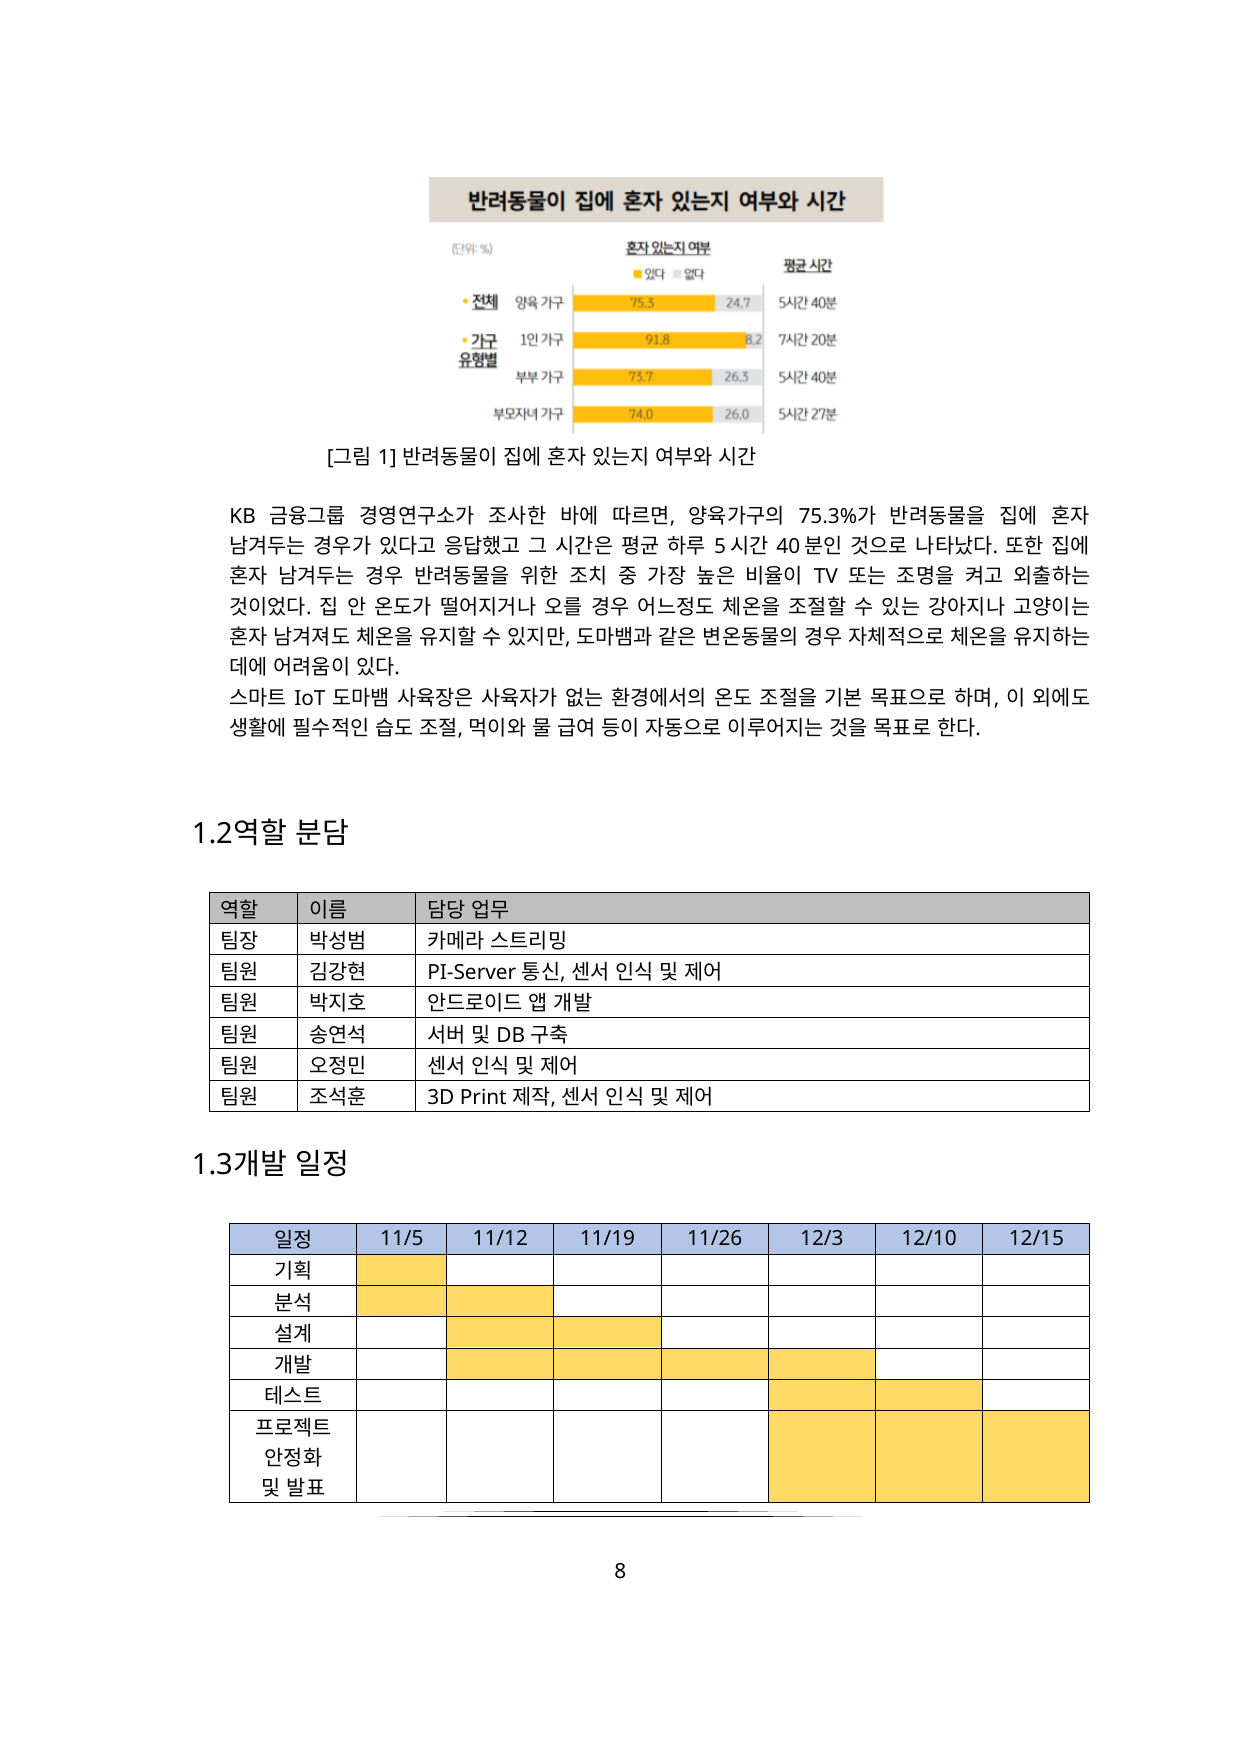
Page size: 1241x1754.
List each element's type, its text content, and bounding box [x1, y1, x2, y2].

table_header 11/19 [554, 1224, 661, 1254]
table_header 역할 [210, 893, 297, 923]
table_header 일정 [230, 1224, 356, 1254]
table_cell [662, 1317, 768, 1347]
table_cell [554, 1286, 661, 1316]
table_cell 김강현 [298, 955, 415, 986]
table_cell 서버 및 DB 구축 [416, 1018, 1089, 1048]
table_cell [357, 1317, 446, 1347]
table_cell 안드로이드 앱 개발 [416, 987, 1089, 1017]
table_cell 3D Print 제작, 센서 인식 및 제어 [416, 1081, 1089, 1111]
table_cell 센서 인식 및 제어 [416, 1049, 1089, 1079]
table_cell 팀장 [210, 924, 297, 954]
table_cell [447, 1380, 553, 1410]
table_cell 박성범 [298, 924, 415, 954]
table_header 이름 [298, 893, 415, 923]
list 개발 일정 [192, 1140, 1090, 1183]
table_cell [357, 1411, 446, 1502]
table_header 11/5 [357, 1224, 446, 1254]
table_cell [769, 1349, 875, 1379]
table_cell [447, 1255, 553, 1285]
table_header 11/26 [662, 1224, 768, 1254]
table_cell [983, 1286, 1089, 1316]
list 역할 분담 [192, 810, 1090, 852]
table_header 담당 업무 [416, 893, 1089, 923]
table_cell [769, 1380, 875, 1410]
table_cell [554, 1380, 661, 1410]
table_cell [769, 1286, 875, 1316]
picture [427, 177, 884, 441]
table_cell [662, 1286, 768, 1316]
table_cell 팀원 [210, 1049, 297, 1079]
table_cell [554, 1255, 661, 1285]
table_cell [357, 1349, 446, 1379]
table_cell PI-Server 통신, 센서 인식 및 제어 [416, 955, 1089, 986]
table_cell [769, 1255, 875, 1285]
table_cell [447, 1411, 553, 1502]
table_cell [554, 1317, 661, 1347]
table_cell [769, 1317, 875, 1347]
table_cell 설계 [230, 1317, 356, 1347]
table_cell [876, 1411, 982, 1502]
table_cell 개발 [230, 1349, 356, 1379]
table_cell [447, 1286, 553, 1316]
table_cell [983, 1380, 1089, 1410]
table_cell [554, 1411, 661, 1502]
table_cell 프로젝트 안정화 및 발표 [230, 1411, 356, 1502]
table_cell 팀원 [210, 1081, 297, 1111]
table_cell [876, 1349, 982, 1379]
table_header 12/10 [876, 1224, 982, 1254]
table_cell 테스트 [230, 1380, 356, 1410]
table_cell 카메라 스트리밍 [416, 924, 1089, 954]
table_cell 팀원 [210, 955, 297, 986]
table_cell [983, 1255, 1089, 1285]
table_cell 오정민 [298, 1049, 415, 1079]
table_cell 팀원 [210, 987, 297, 1017]
table_cell [357, 1286, 446, 1316]
table_cell [876, 1380, 982, 1410]
table_cell [662, 1380, 768, 1410]
table_cell [876, 1317, 982, 1347]
table_cell [983, 1411, 1089, 1502]
table_cell [876, 1286, 982, 1316]
table_cell [662, 1255, 768, 1285]
table_header 12/15 [983, 1224, 1089, 1254]
table_cell [662, 1411, 768, 1502]
table_header 12/3 [769, 1224, 875, 1254]
table_header 11/12 [447, 1224, 553, 1254]
table_cell 송연석 [298, 1018, 415, 1048]
table_cell [357, 1380, 446, 1410]
table_cell 기획 [230, 1255, 356, 1285]
table_cell [554, 1349, 661, 1379]
table_cell 분석 [230, 1286, 356, 1316]
table_cell [983, 1317, 1089, 1347]
list 스마트 IoT 도마뱀 사육장은 사육자가 없는 환경에서의 온도 조절을 기본 목표으로 하며, 이 외에도 생활에 필수적인 습도 조절, 먹이와 물 급여 등이 자동으로 이루어지는 것을 목표로 한다. [229, 681, 1090, 742]
table_cell 조석훈 [298, 1081, 415, 1111]
table_cell [447, 1349, 553, 1379]
table_cell [662, 1349, 768, 1379]
table_cell [769, 1411, 875, 1502]
table_cell [357, 1255, 446, 1285]
table_cell [876, 1255, 982, 1285]
table_cell 팀원 [210, 1018, 297, 1048]
table_cell [447, 1317, 553, 1347]
list KB 금융그룹 경영연구소가 조사한 바에 따르면, 양육가구의 75.3%가 반려동물을 집에 혼자 남겨두는 경우가 있다고 응답했고 그 시간은 평균 하루 5시간 40분인 것으로 나타났다. 또한 집에 혼자 남겨두는 경우 반려동물을 위한 조치 중 가장 높은 비율이 TV 또는 조명을 켜고 외출하는 것이었다. 집 안 온도가 떨어지거나 오를 경우 어느정도 체온을 조절할 수 있는 강아지나 고양이는 혼자 남겨져도 체온을 유지할 수 있지만, 도마뱀과 같은 변온동물의 경우 자체적으로 체온을 유지하는 데에 어려움이 있다. [229, 499, 1090, 681]
table_cell [983, 1349, 1089, 1379]
table_cell 박지호 [298, 987, 415, 1017]
